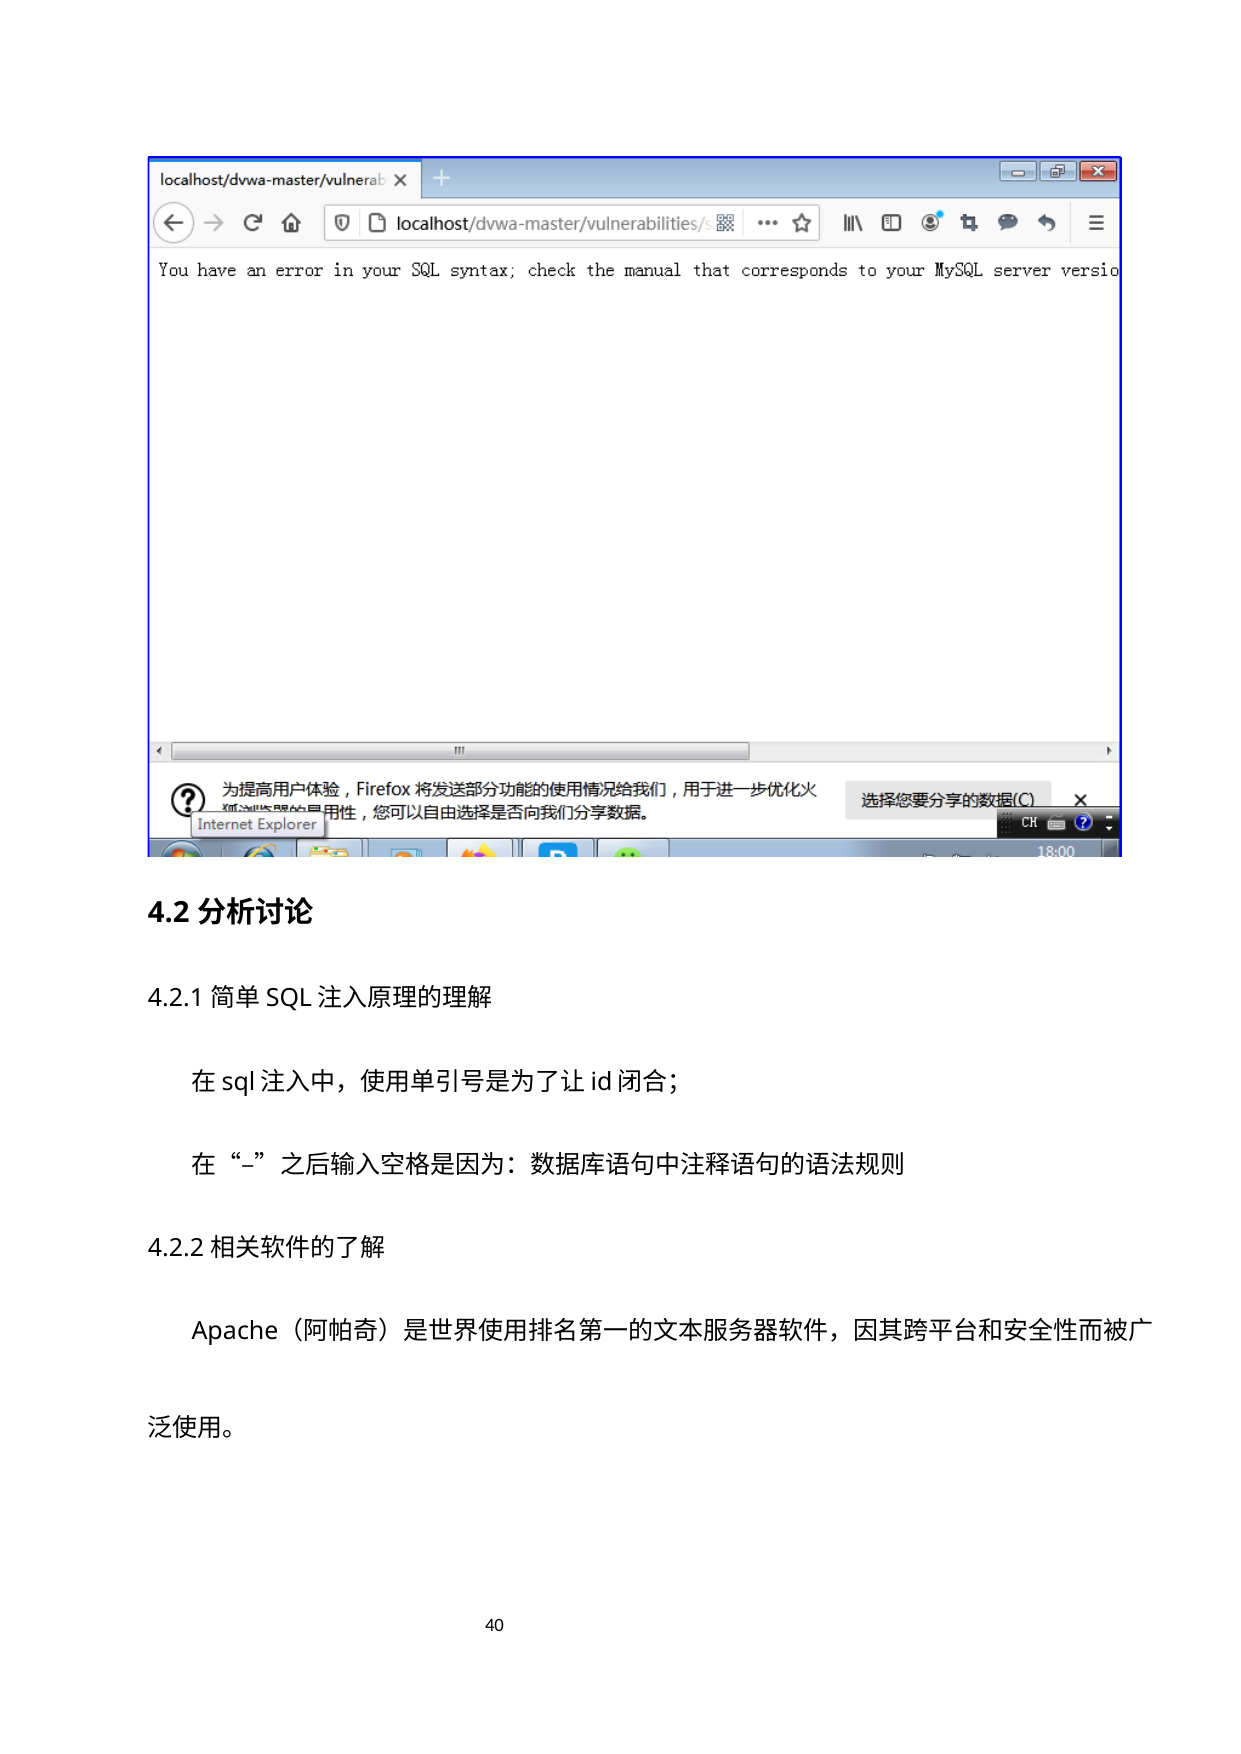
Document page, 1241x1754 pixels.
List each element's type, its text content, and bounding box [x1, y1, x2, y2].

text 4.2 分析讨论 [148, 877, 1175, 942]
text Apache（阿帕奇）是世界使用排名第一的文本服务器软件，因其跨平台和安全性而被广泛使用。 [148, 1296, 1175, 1458]
text 在sql注入中，使用单引号是为了让id闭合； [148, 1047, 1175, 1112]
text 4.2.2 相关软件的了解 [148, 1213, 1175, 1278]
text 在“–”之后输入空格是因为：数据库语句中注释语句的语法规则 [148, 1130, 1175, 1195]
text 4.2.1 简单SQL注入原理的理解 [148, 963, 1175, 1028]
picture [147, 156, 1122, 857]
